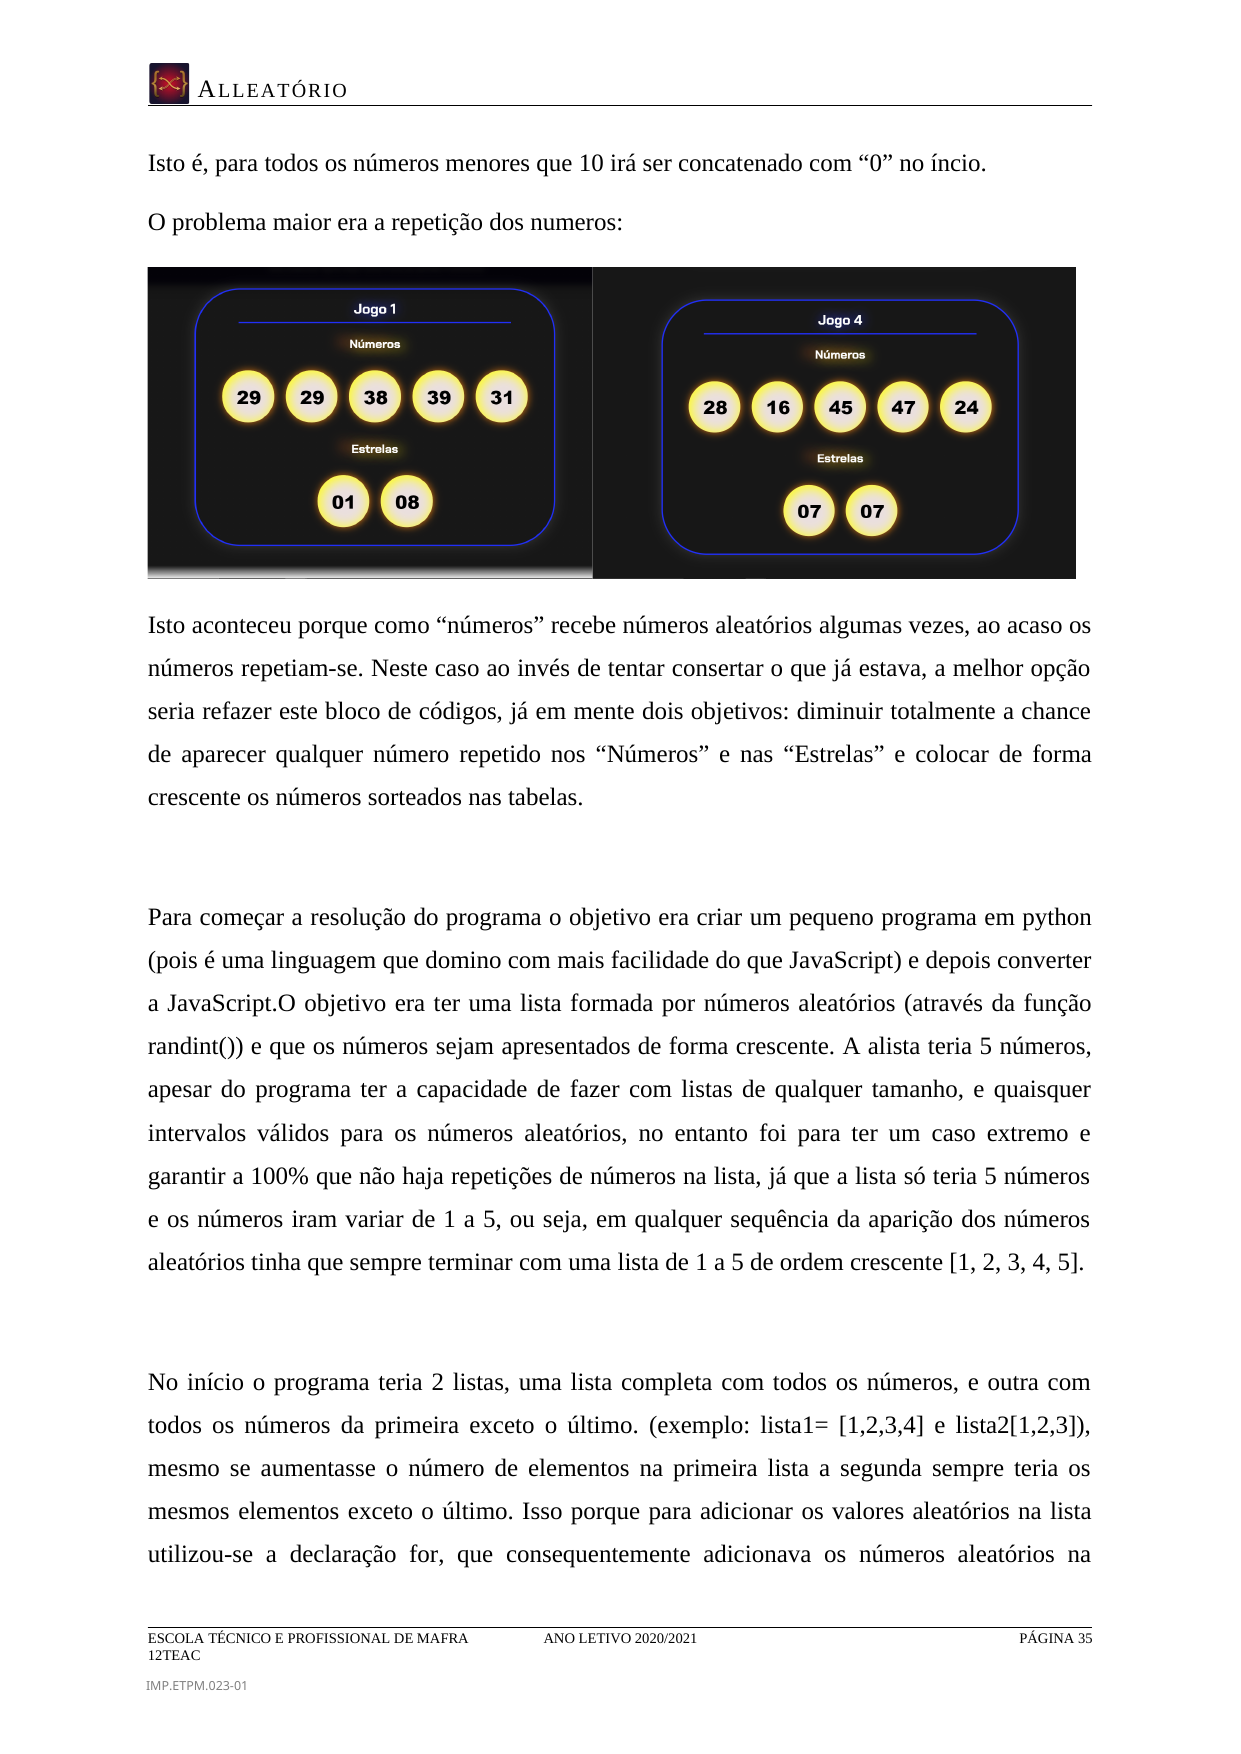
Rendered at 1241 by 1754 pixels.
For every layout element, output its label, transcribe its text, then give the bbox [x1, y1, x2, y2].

picture [147, 267, 1076, 579]
picture [149, 63, 190, 104]
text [148, 1367, 1092, 1568]
text O problema maior era a repetição dos numeros: [148, 207, 1092, 236]
text Isto aconteceu porque como “números” recebe números aleatórios algumas vezes, ao acaso os números repetiam-se. Neste caso ao invés de tentar consertar o que já estava, a melhor opção seria refazer este bloco de códigos, já em mente dois objetivos: diminuir totalmente a chance de aparecer qualquer número repetido nos “Números” e nas “Estrelas” e colocar de forma crescente os números sorteados nas tabelas. [148, 610, 1092, 811]
text Isto é, para todos os números menores que 10 irá ser concatenado com “0” no íncio. [148, 148, 1092, 176]
text Para começar a resolução do programa o objetivo era criar um pequeno programa em python (pois é uma linguagem que domino com mais facilidade do que JavaScript) e depois converter a JavaScript.O objetivo era ter uma lista formada por números aleatórios (através da função randint()) e que os números sejam apresentados de forma crescente. A alista teria 5 números, apesar do programa ter a capacidade de fazer com listas de qualquer tamanho, e quaisquer intervalos válidos para os números aleatórios, no entanto foi para ter um caso extremo e garantir a 100% que não haja repetições de números na lista, já que a lista só teria 5 números e os números iram variar de 1 a 5, ou seja, em qualquer sequência da aparição dos números aleatórios tinha que sempre terminar com uma lista de 1 a 5 de ordem crescente [1, 2, 3, 4, 5]. [148, 902, 1092, 1276]
